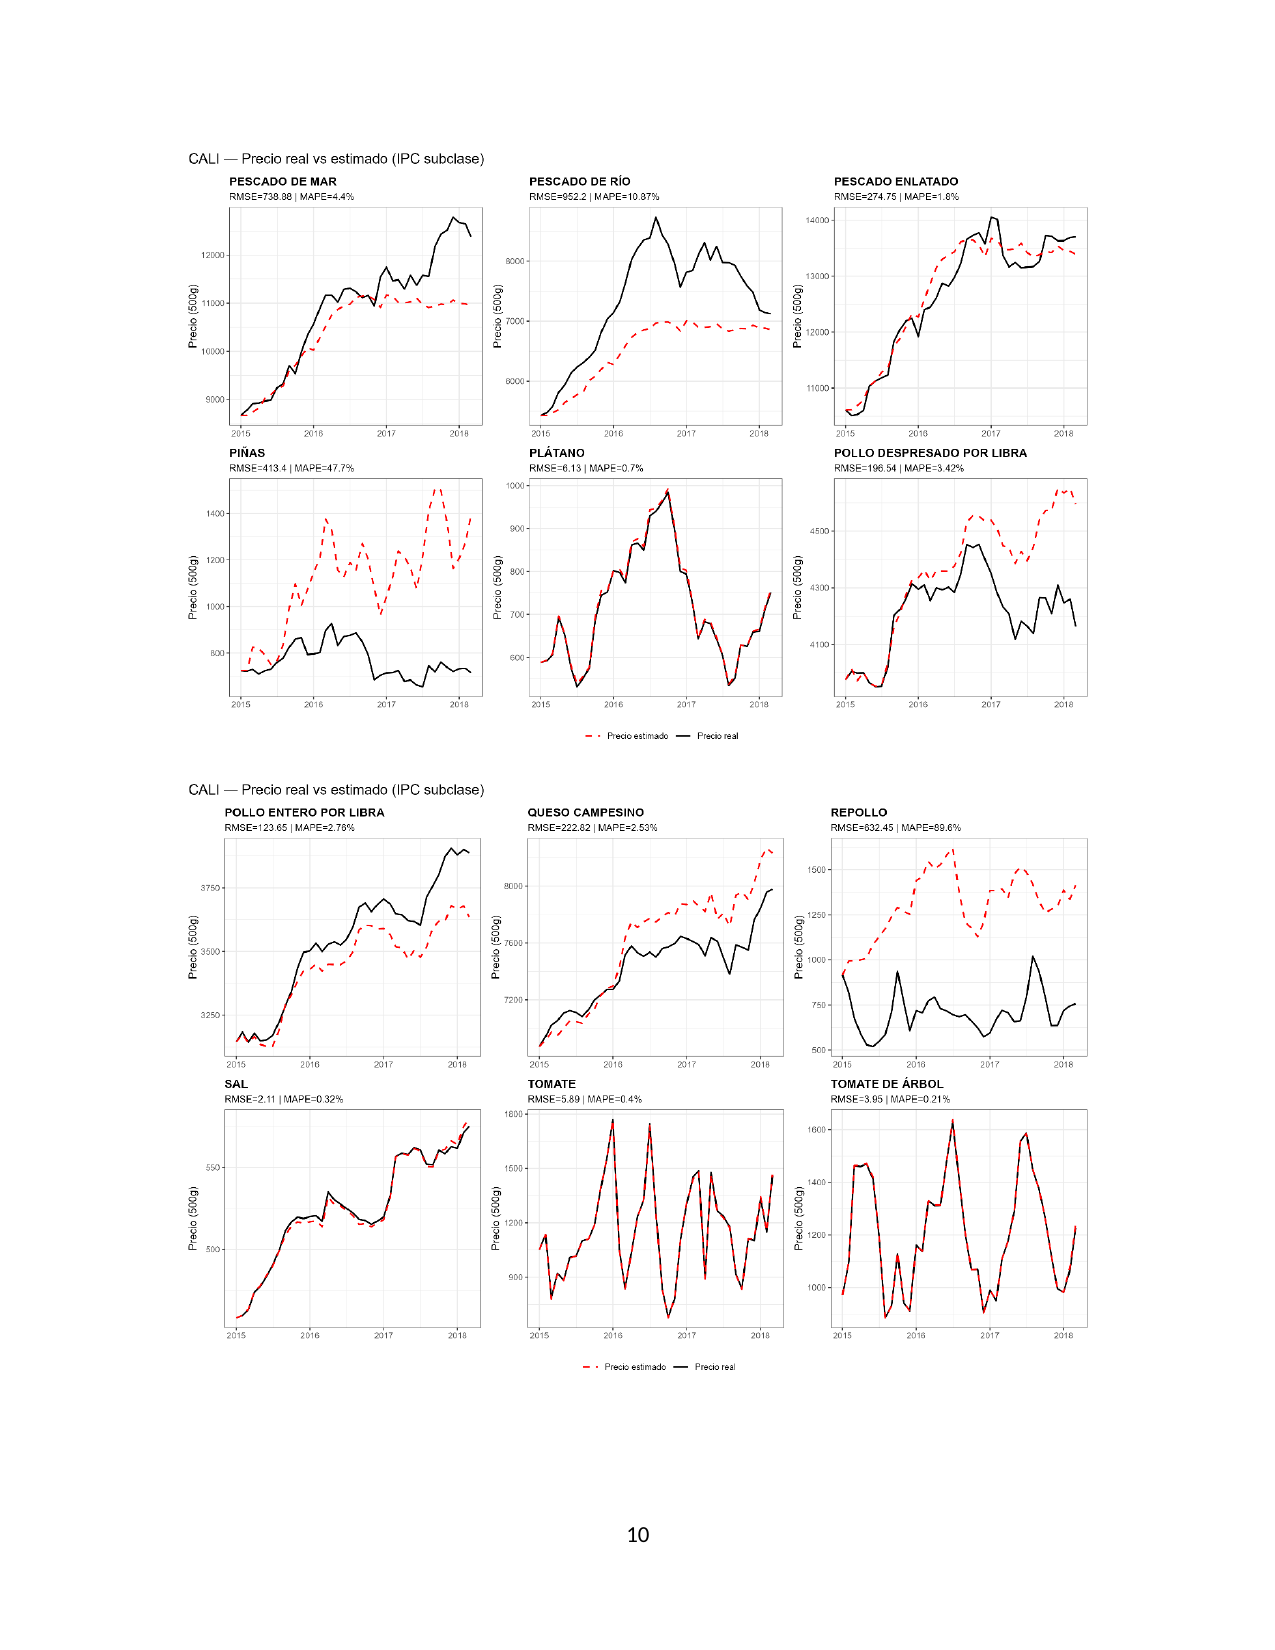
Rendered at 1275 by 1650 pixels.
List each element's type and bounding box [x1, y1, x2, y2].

picture [177, 147, 1098, 761]
picture [177, 778, 1098, 1392]
